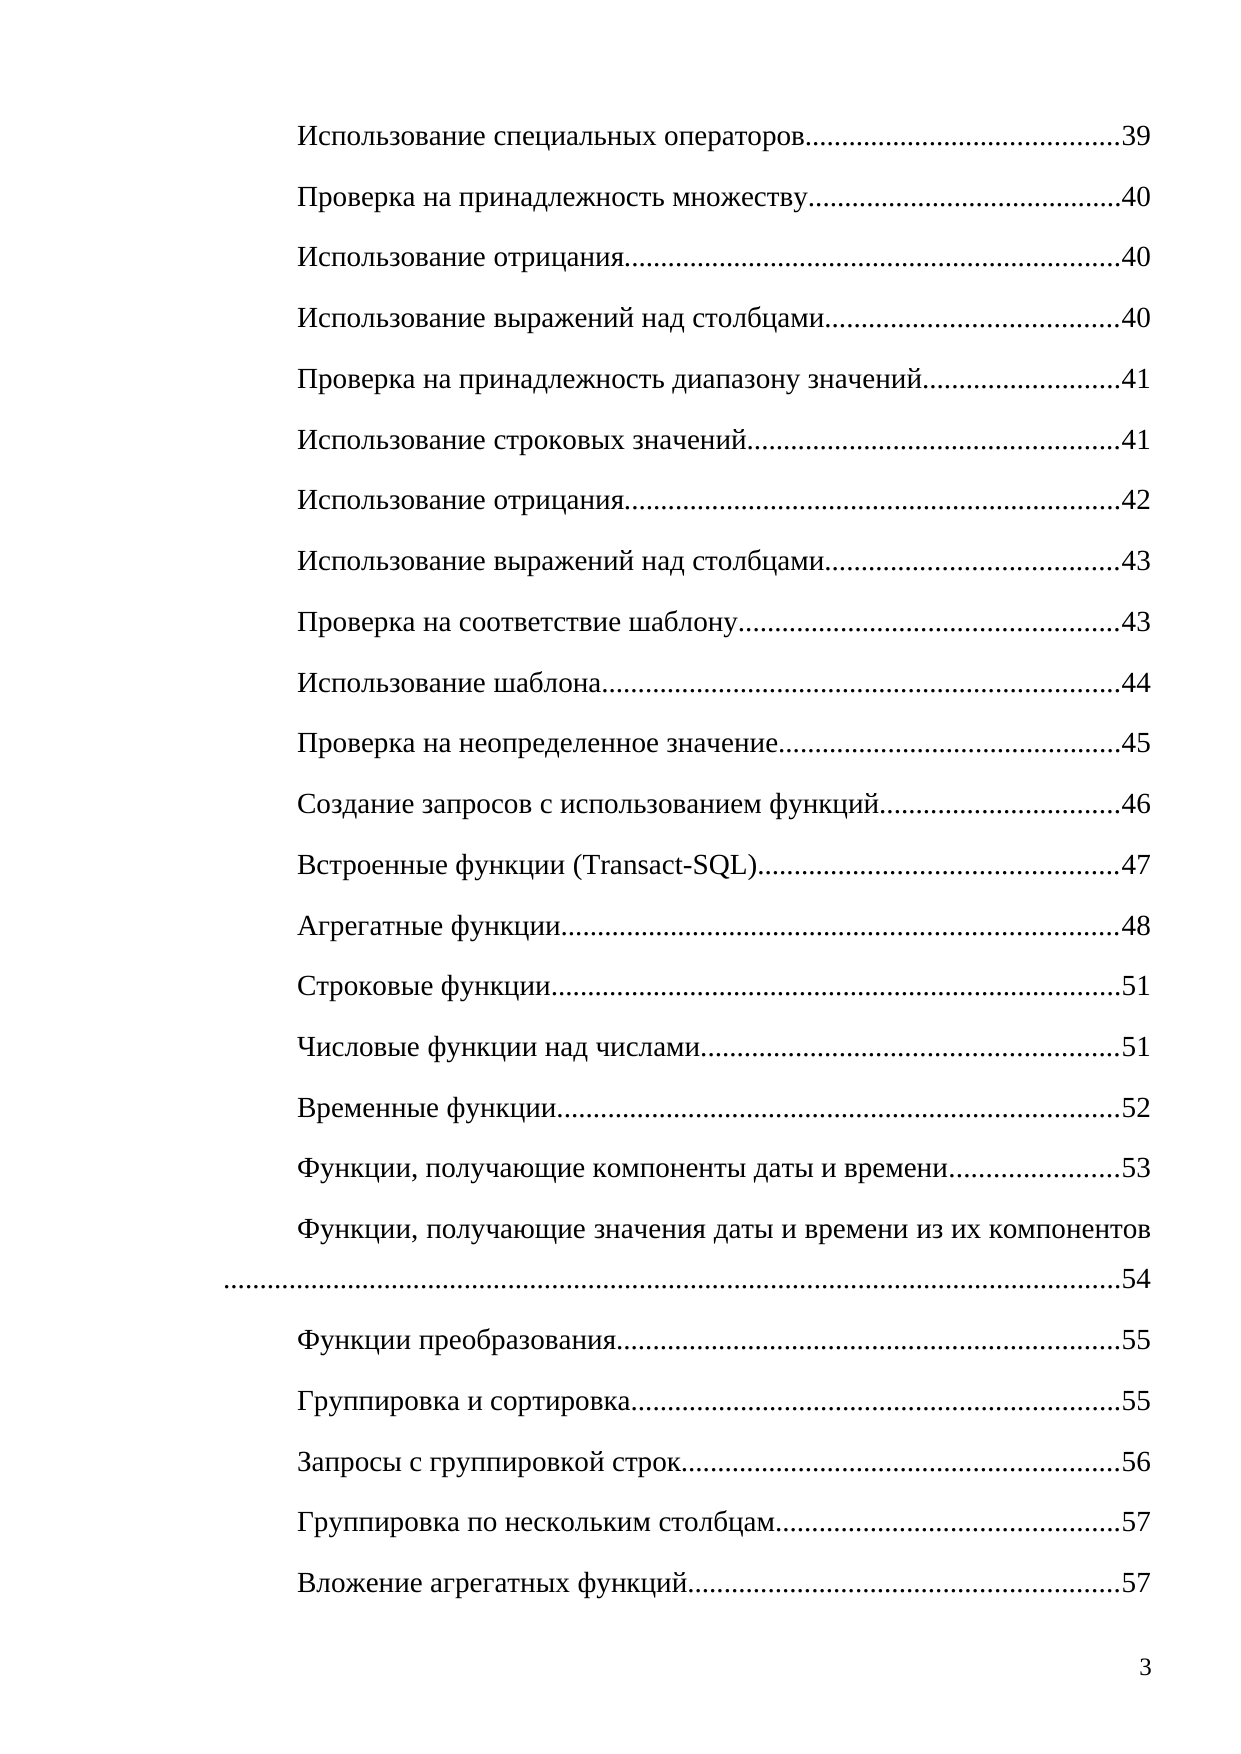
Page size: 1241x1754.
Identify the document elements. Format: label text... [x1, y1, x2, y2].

text Создание запросов с использованием функций 46 [223, 786, 1152, 820]
text Использование выражений над столбцами 40 [223, 300, 1152, 334]
text Проверка на соответствие шаблону 43 [223, 604, 1152, 637]
text Функции, получающие значения даты и времени из их компонентов 54 [223, 1211, 1152, 1295]
text Использование шаблона 44 [223, 665, 1152, 698]
text Использование выражений над столбцами 43 [223, 543, 1152, 577]
text Функции, получающие компоненты даты и времени 53 [223, 1151, 1152, 1184]
text Функции преобразования 55 [223, 1322, 1152, 1356]
text Группировка и сортировка 55 [223, 1383, 1152, 1417]
text Проверка на принадлежность множеству 40 [223, 179, 1152, 212]
text Встроенные функции (Transact-SQL) 47 [223, 847, 1152, 880]
text Проверка на принадлежность диапазону значений 41 [223, 361, 1152, 394]
text Использование отрицания 40 [223, 239, 1152, 273]
text Строковые функции 51 [223, 968, 1152, 1002]
text Агрегатные функции 48 [223, 908, 1152, 941]
text Использование отрицания 42 [223, 482, 1152, 516]
text Проверка на неопределенное значение 45 [223, 725, 1152, 759]
text Группировка по нескольким столбцам 57 [223, 1504, 1152, 1538]
text Временные функции 52 [223, 1090, 1152, 1123]
text Использование специальных операторов 39 [223, 118, 1152, 152]
text Использование строковых значений 41 [223, 422, 1152, 455]
text Вложение агрегатных функций 57 [223, 1565, 1152, 1599]
text Запросы с группировкой строк 56 [223, 1444, 1152, 1477]
text Числовые функции над числами 51 [223, 1029, 1152, 1063]
